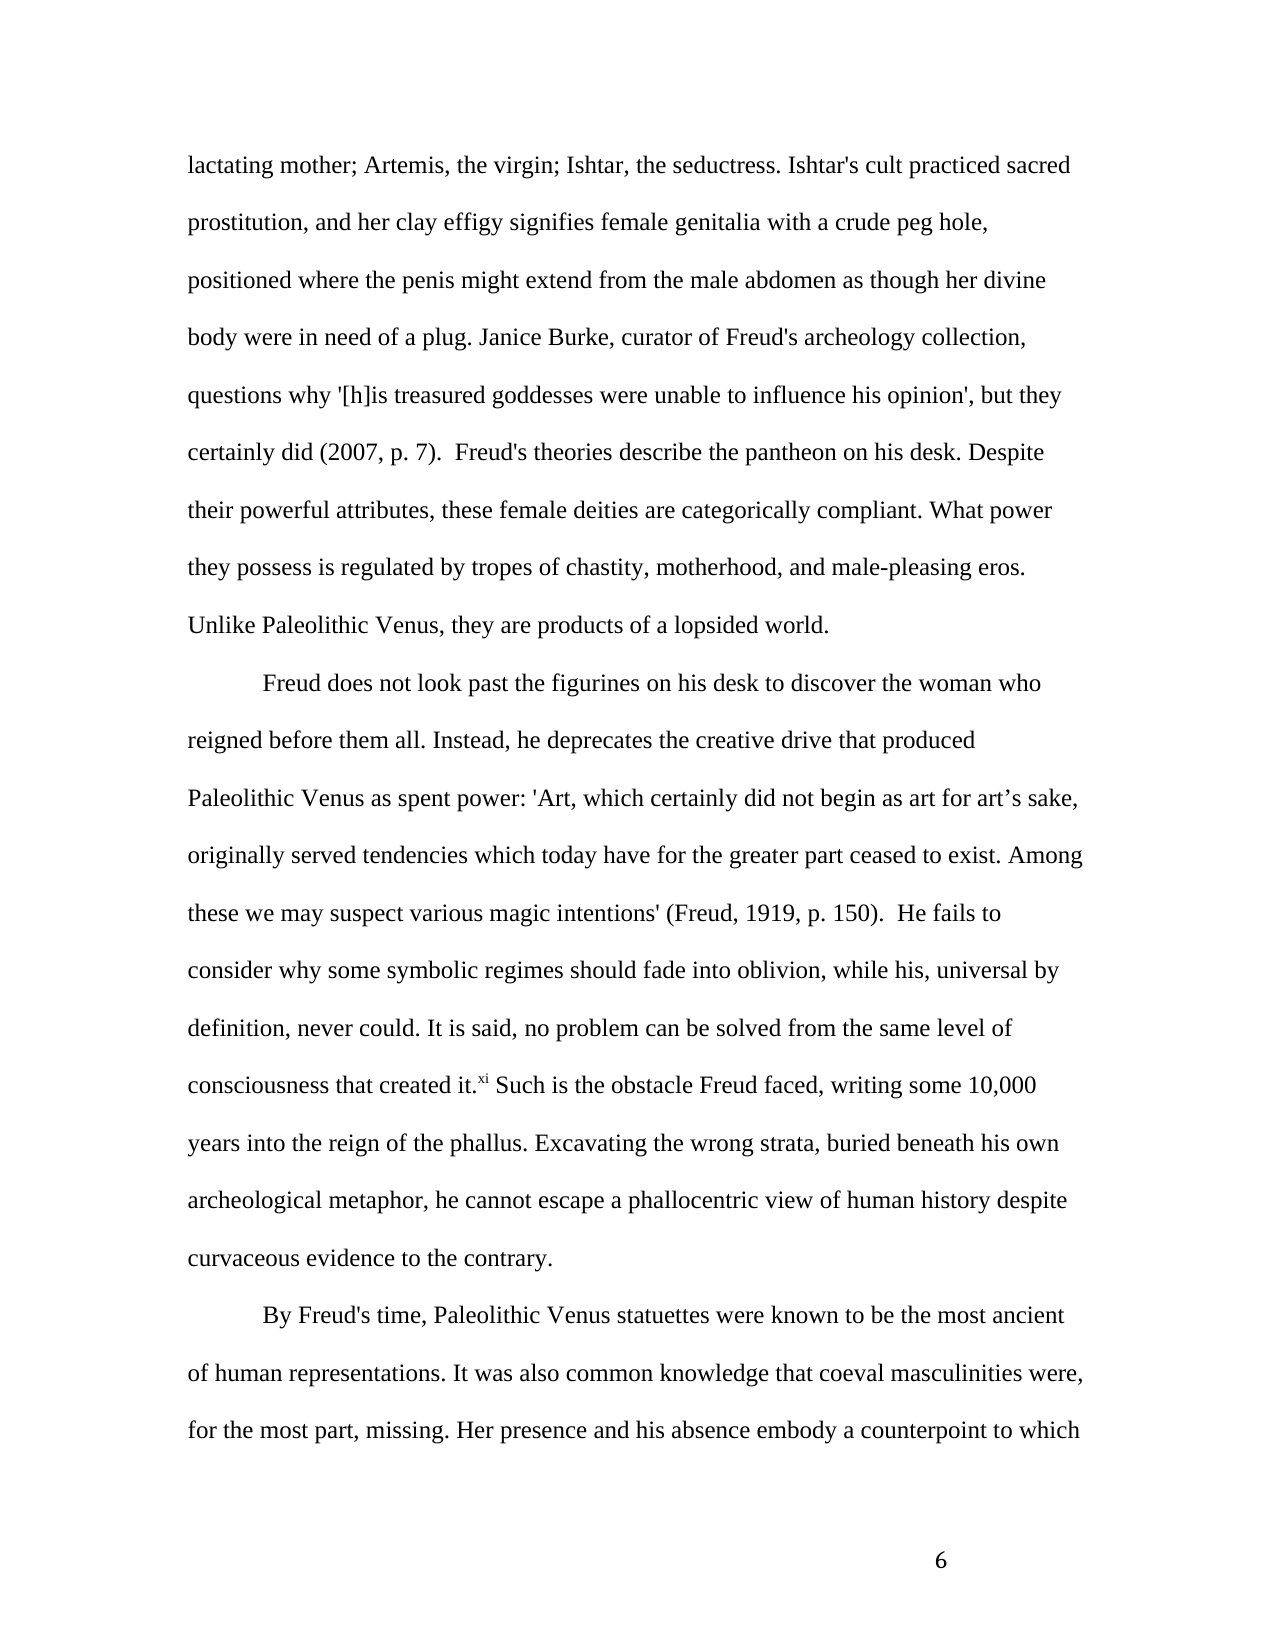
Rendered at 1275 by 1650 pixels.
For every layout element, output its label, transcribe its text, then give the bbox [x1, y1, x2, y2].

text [187, 1300, 1087, 1444]
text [187, 150, 1087, 639]
text Freud does not look past the figurines on his desk to discover the woman who reigned before them all. Instead, he deprecates the creative drive that produced Paleolithic Venus as spent power: 'Art, which certainly did not begin as art for art’s sake, originally served tendencies which today have for the greater part ceased to exist. Among these we may suspect various magic intentions' (Freud, 1919, p. 150). He fails to consider why some symbolic regimes should fade into oblivion, while his, universal by definition, never could. It is said, no problem can be solved from the same level of consciousness that created it. Such is the obstacle Freud faced, writing some 10,000 years into the reign of the phallus. Excavating the wrong strata, buried beneath his own archeological metaphor, he cannot escape a phallocentric view of human history despite curvaceous evidence to the contrary. [187, 668, 1087, 1271]
